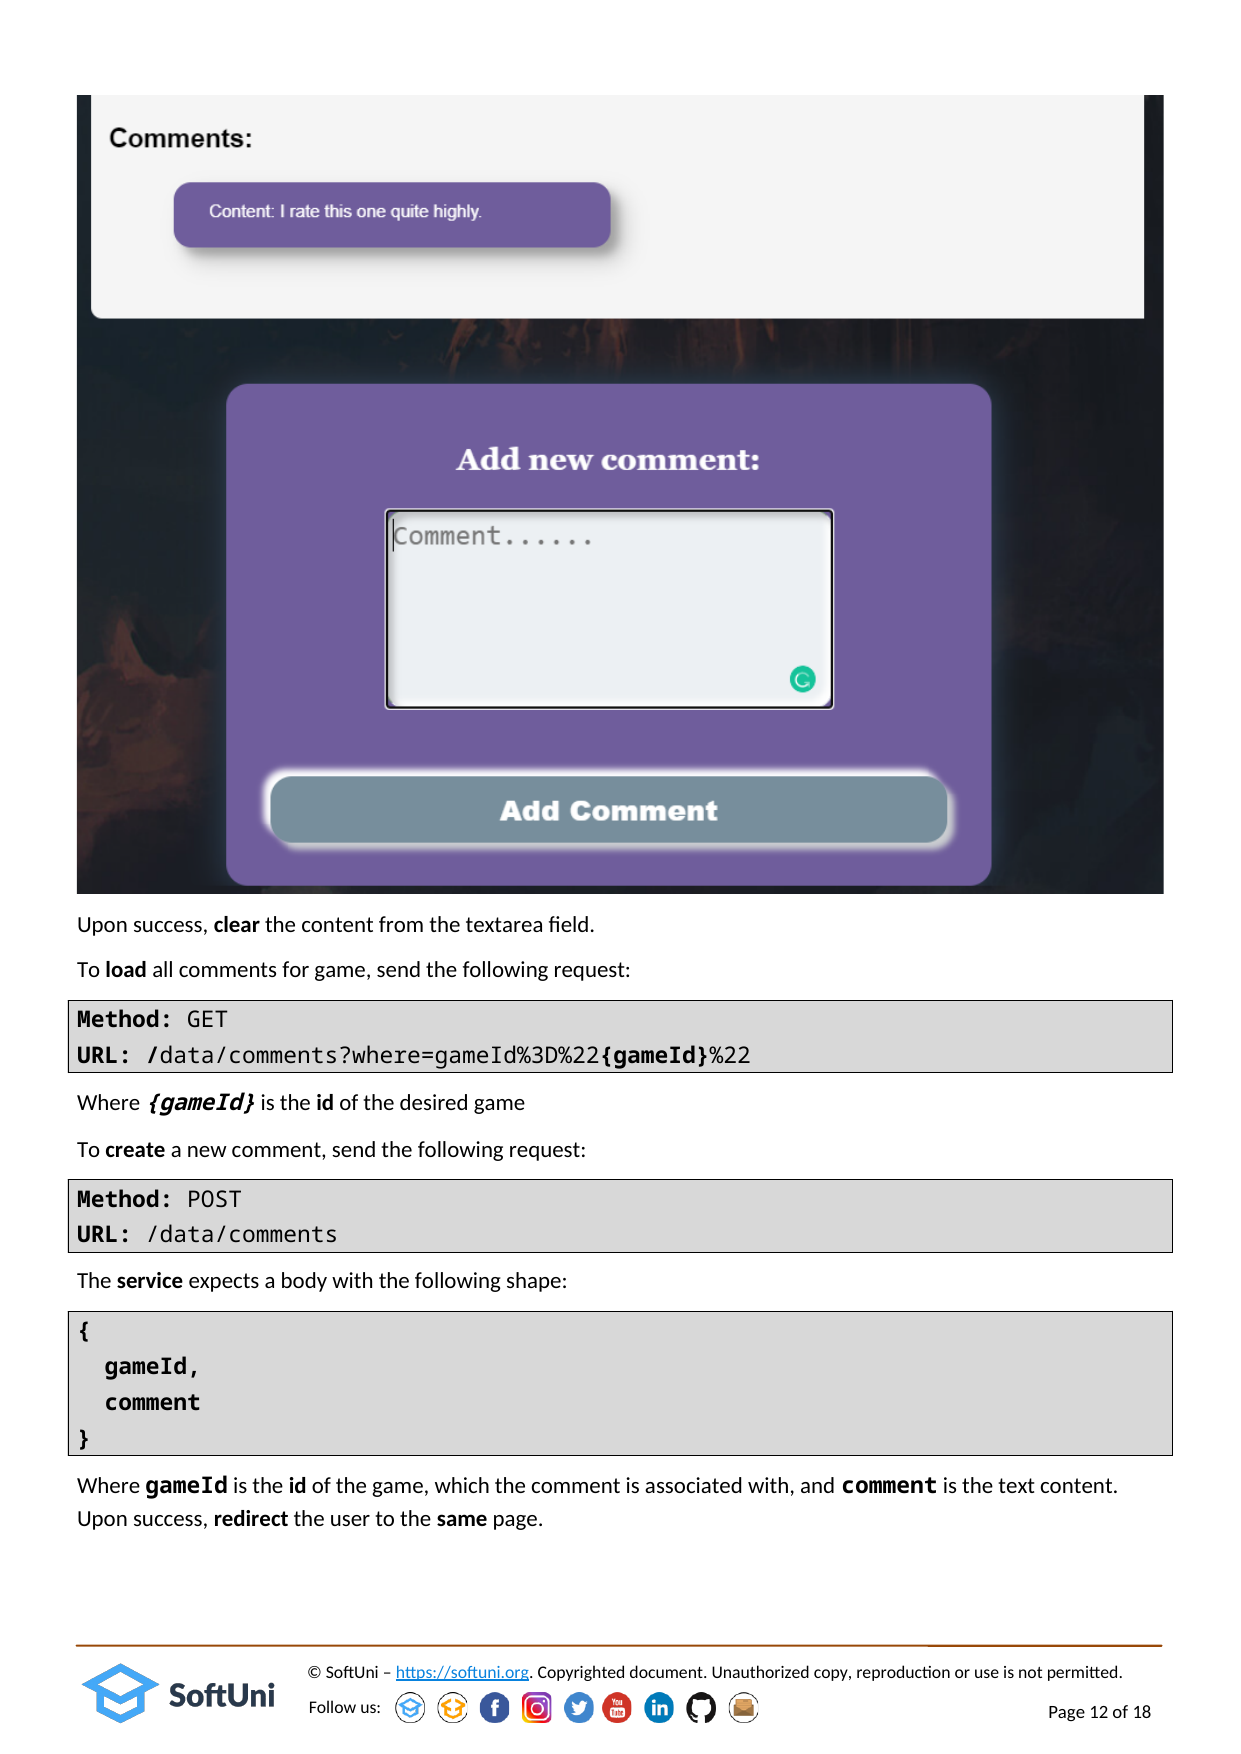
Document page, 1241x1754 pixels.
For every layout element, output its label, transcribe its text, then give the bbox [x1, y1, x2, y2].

text { [69, 1312, 1172, 1345]
text Method: POST [69, 1180, 1172, 1214]
picture [644, 1692, 654, 1702]
text Where {gameId} is the id of the desired game [77, 1086, 1163, 1117]
picture [665, 1692, 674, 1701]
picture [395, 1692, 425, 1723]
picture [75, 1658, 281, 1729]
text Upon success, clear the content from the textarea field. [77, 910, 1163, 938]
text Method: GET [69, 1001, 1172, 1034]
text To create a new comment, send the following request: [77, 1135, 1163, 1163]
picture [76, 95, 1164, 894]
text URL: /data/comments [69, 1215, 1172, 1252]
picture [666, 1715, 674, 1723]
text To load all comments for game, send the following request: [77, 955, 1163, 983]
text gameId, [69, 1346, 1172, 1381]
text } [69, 1418, 1172, 1455]
picture [479, 1692, 510, 1723]
picture [437, 1692, 468, 1723]
picture [686, 1692, 716, 1723]
text comment [69, 1382, 1172, 1417]
picture [644, 1713, 652, 1723]
picture [602, 1692, 632, 1723]
picture [658, 1705, 667, 1715]
picture [728, 1692, 759, 1723]
picture [522, 1692, 552, 1723]
text URL: /data/comments?where=gameId%3D%22{gameId}%22 [69, 1036, 1172, 1072]
picture [564, 1692, 594, 1723]
text The service expects a body with the following shape: [77, 1266, 1163, 1294]
text Where gameId is the id of the game, which the comment is associated with, and comment is the text content. Upon success, redirect the user to the same page. [77, 1469, 1163, 1532]
